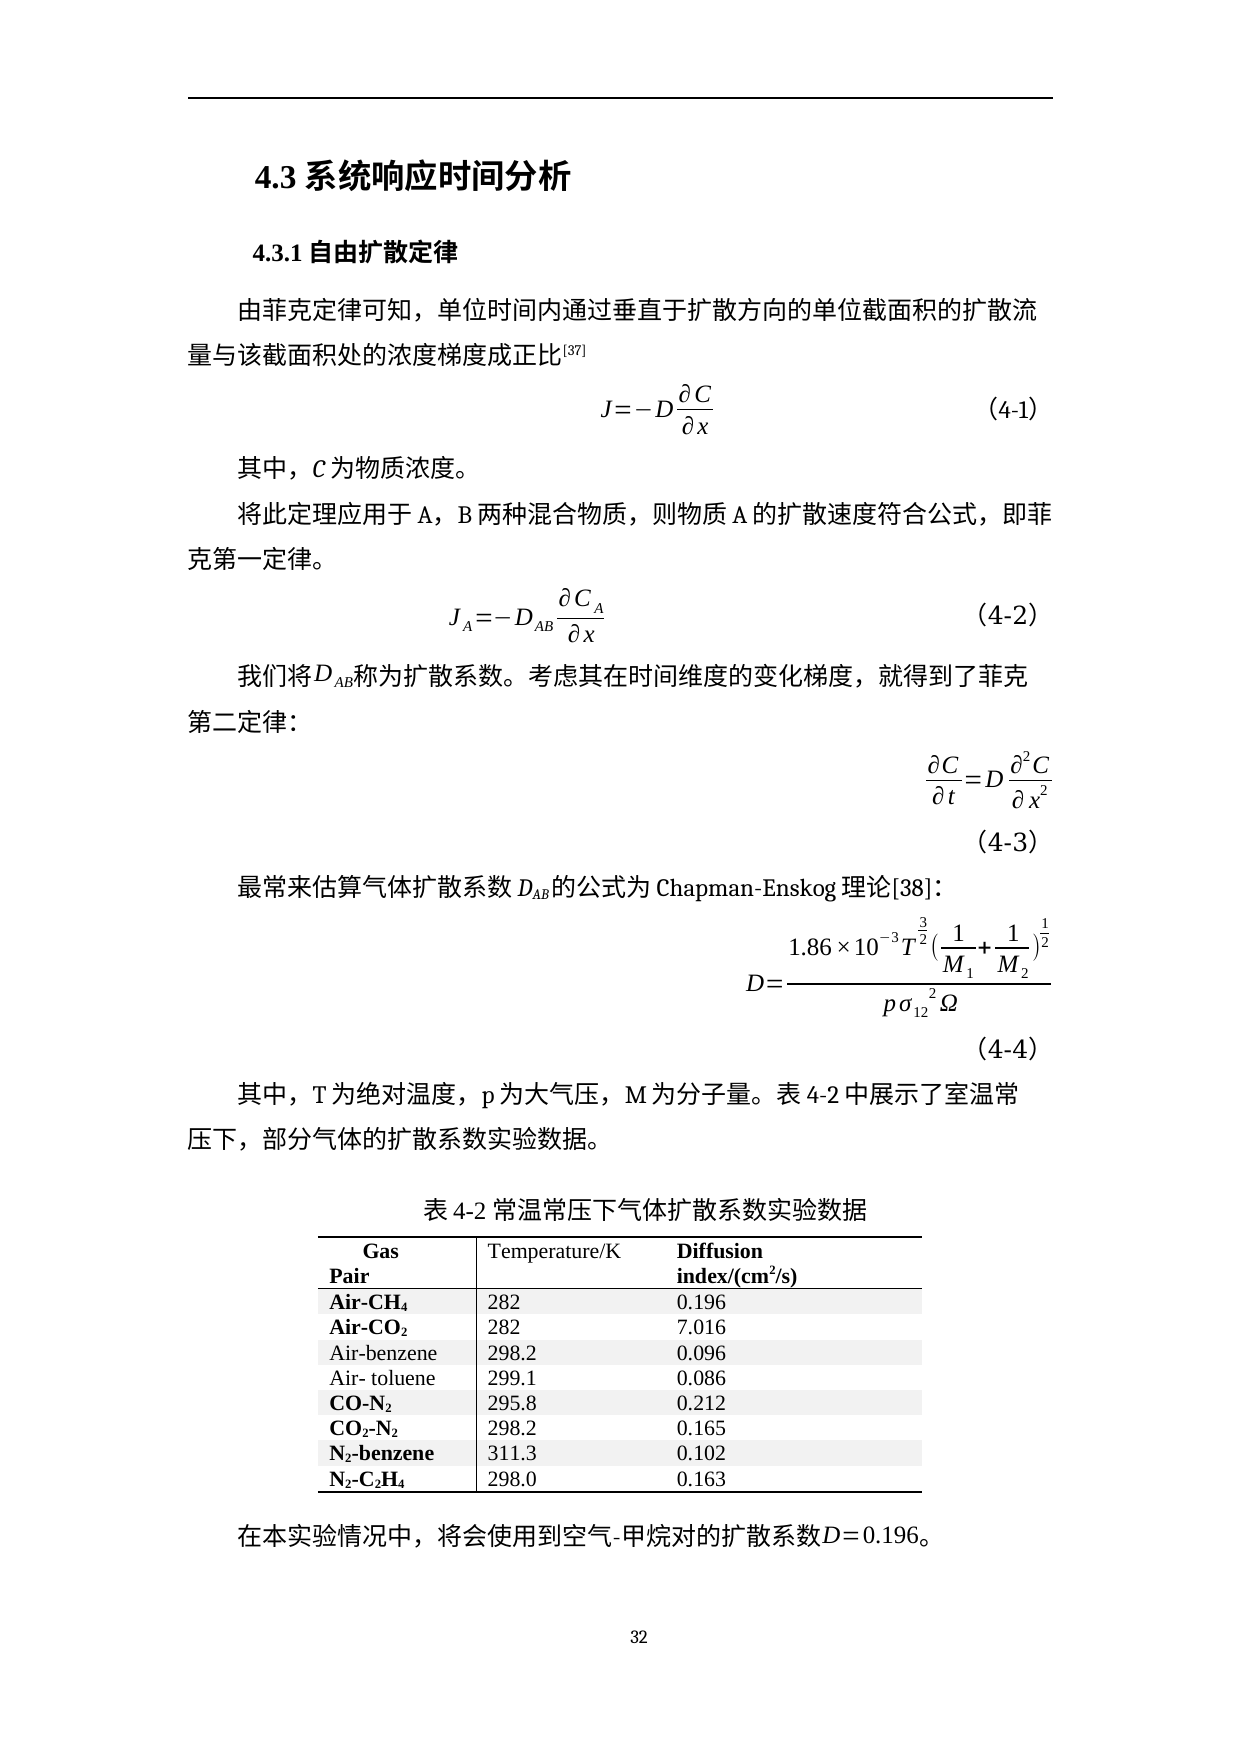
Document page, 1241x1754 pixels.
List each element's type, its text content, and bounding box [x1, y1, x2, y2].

table_cell CO-N2 [318, 1390, 476, 1415]
table_cell 299.1 [477, 1365, 665, 1390]
text 在本实验情况中，将会使用到空气-甲烷对的扩散系数。 [187, 1517, 1028, 1553]
text 其中，T为绝对温度，p为大气压，M为分子量。表4-2 中展示了室温常压下，部分气体的扩散系数实验数据。 [187, 1075, 1028, 1156]
table_cell 0.102 [665, 1440, 922, 1466]
table_cell 0.212 [665, 1390, 922, 1415]
text （4-3） [487, 747, 1053, 859]
table_cell 0.096 [665, 1340, 922, 1365]
table_cell Air-CO2 [318, 1314, 476, 1339]
table_cell Air-CH4 [318, 1289, 476, 1314]
subtitle 4.3.1 自由扩散定律 [202, 232, 1053, 269]
table_cell 282 [477, 1289, 665, 1314]
table_cell 298.2 [477, 1340, 665, 1365]
text 由菲克定律可知，单位时间内通过垂直于扩散方向的单位截面积的扩散流量与该截面积处的浓度梯度成正比[37] [187, 290, 1053, 372]
text （4-1） [187, 381, 1053, 440]
table_cell 298.2 [477, 1415, 665, 1440]
table_cell N2-C2H4 [318, 1466, 476, 1491]
text （4-4） [412, 913, 1053, 1066]
text 表4-2 常温常压下气体扩散系数实验数据 [187, 1190, 1053, 1227]
table_cell Air-benzene [318, 1340, 476, 1365]
table_cell 0.163 [665, 1466, 922, 1491]
table_cell 282 [477, 1314, 665, 1339]
table_cell 7.016 [665, 1314, 922, 1339]
table_header Diffusion index/(cm2/s) [665, 1238, 922, 1288]
table_cell N2-benzene [318, 1440, 476, 1466]
table_cell Air- toluene [318, 1365, 476, 1390]
table_cell 295.8 [477, 1390, 665, 1415]
table_cell 298.0 [477, 1466, 665, 1491]
table_header Gas Pair [318, 1238, 476, 1288]
table_cell CO2-N2 [318, 1415, 476, 1440]
table_header Temperature/K [477, 1238, 665, 1288]
text 其中，C为物质浓度。 [187, 449, 1053, 485]
subtitle 4.3 系统响应时间分析 [187, 150, 1053, 198]
table_cell 311.3 [477, 1440, 665, 1466]
text （4-2） [262, 585, 1053, 648]
table_cell 0.165 [665, 1415, 922, 1440]
table_cell 0.086 [665, 1365, 922, 1390]
text 我们将称为扩散系数。考虑其在时间维度的变化梯度，就得到了菲克第二定律： [187, 657, 1053, 738]
text 将此定理应用于A，B两种混合物质，则物质A的扩散速度符合公式，即菲克第一定律。 [187, 494, 1053, 576]
text 最常来估算气体扩散系数DAB的公式为Chapman-Enskog理论[38]： [187, 868, 1053, 904]
table_cell 0.196 [665, 1289, 922, 1314]
